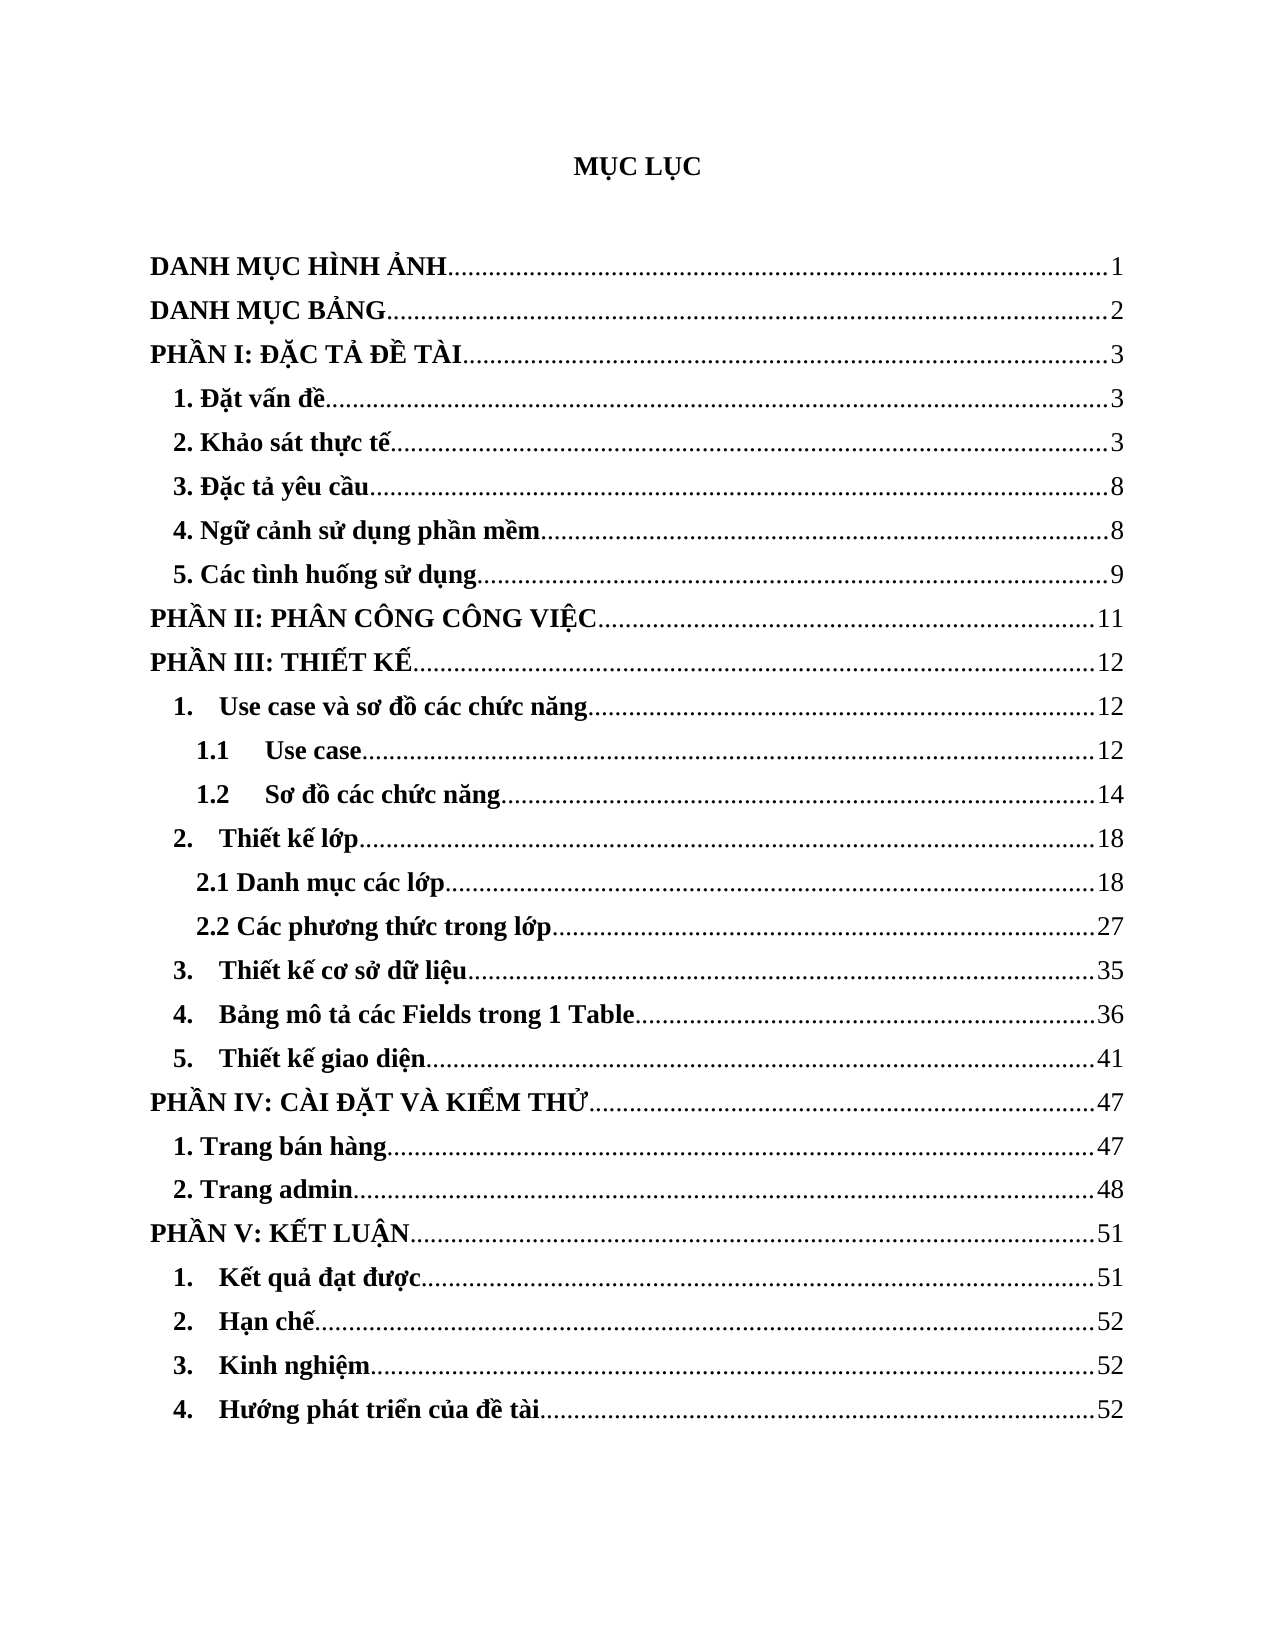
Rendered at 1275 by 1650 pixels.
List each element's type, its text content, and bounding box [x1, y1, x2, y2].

text MỤC LỤC [150, 150, 1125, 181]
